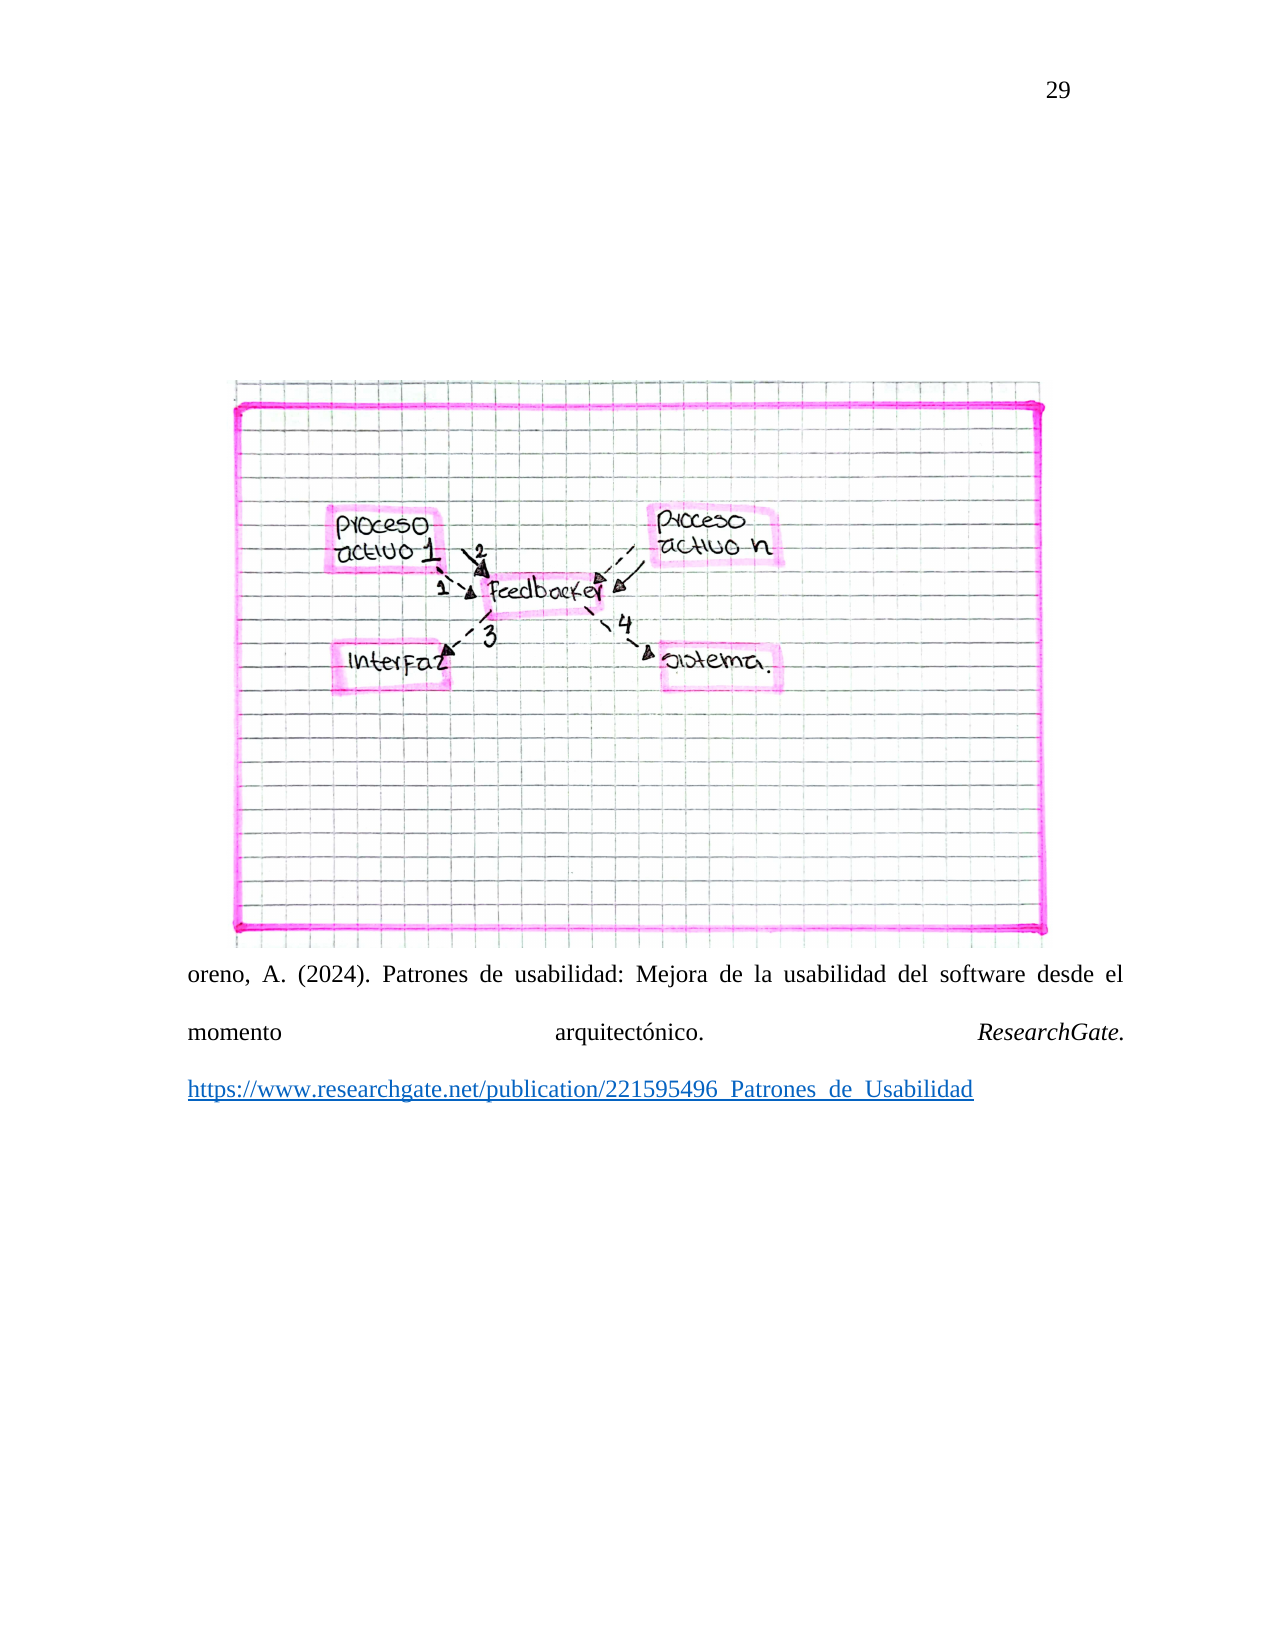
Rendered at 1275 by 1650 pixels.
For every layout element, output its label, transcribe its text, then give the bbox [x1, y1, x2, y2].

picture [226, 380, 1054, 948]
text oreno, A. (2024). Patrones de usabilidad: Mejora de la usabilidad del software desde el momento arquitectónico. ResearchGate. https://www.researchgate.net/publication/221595496_Patrones_de_Usabilidad [187, 525, 1125, 1103]
